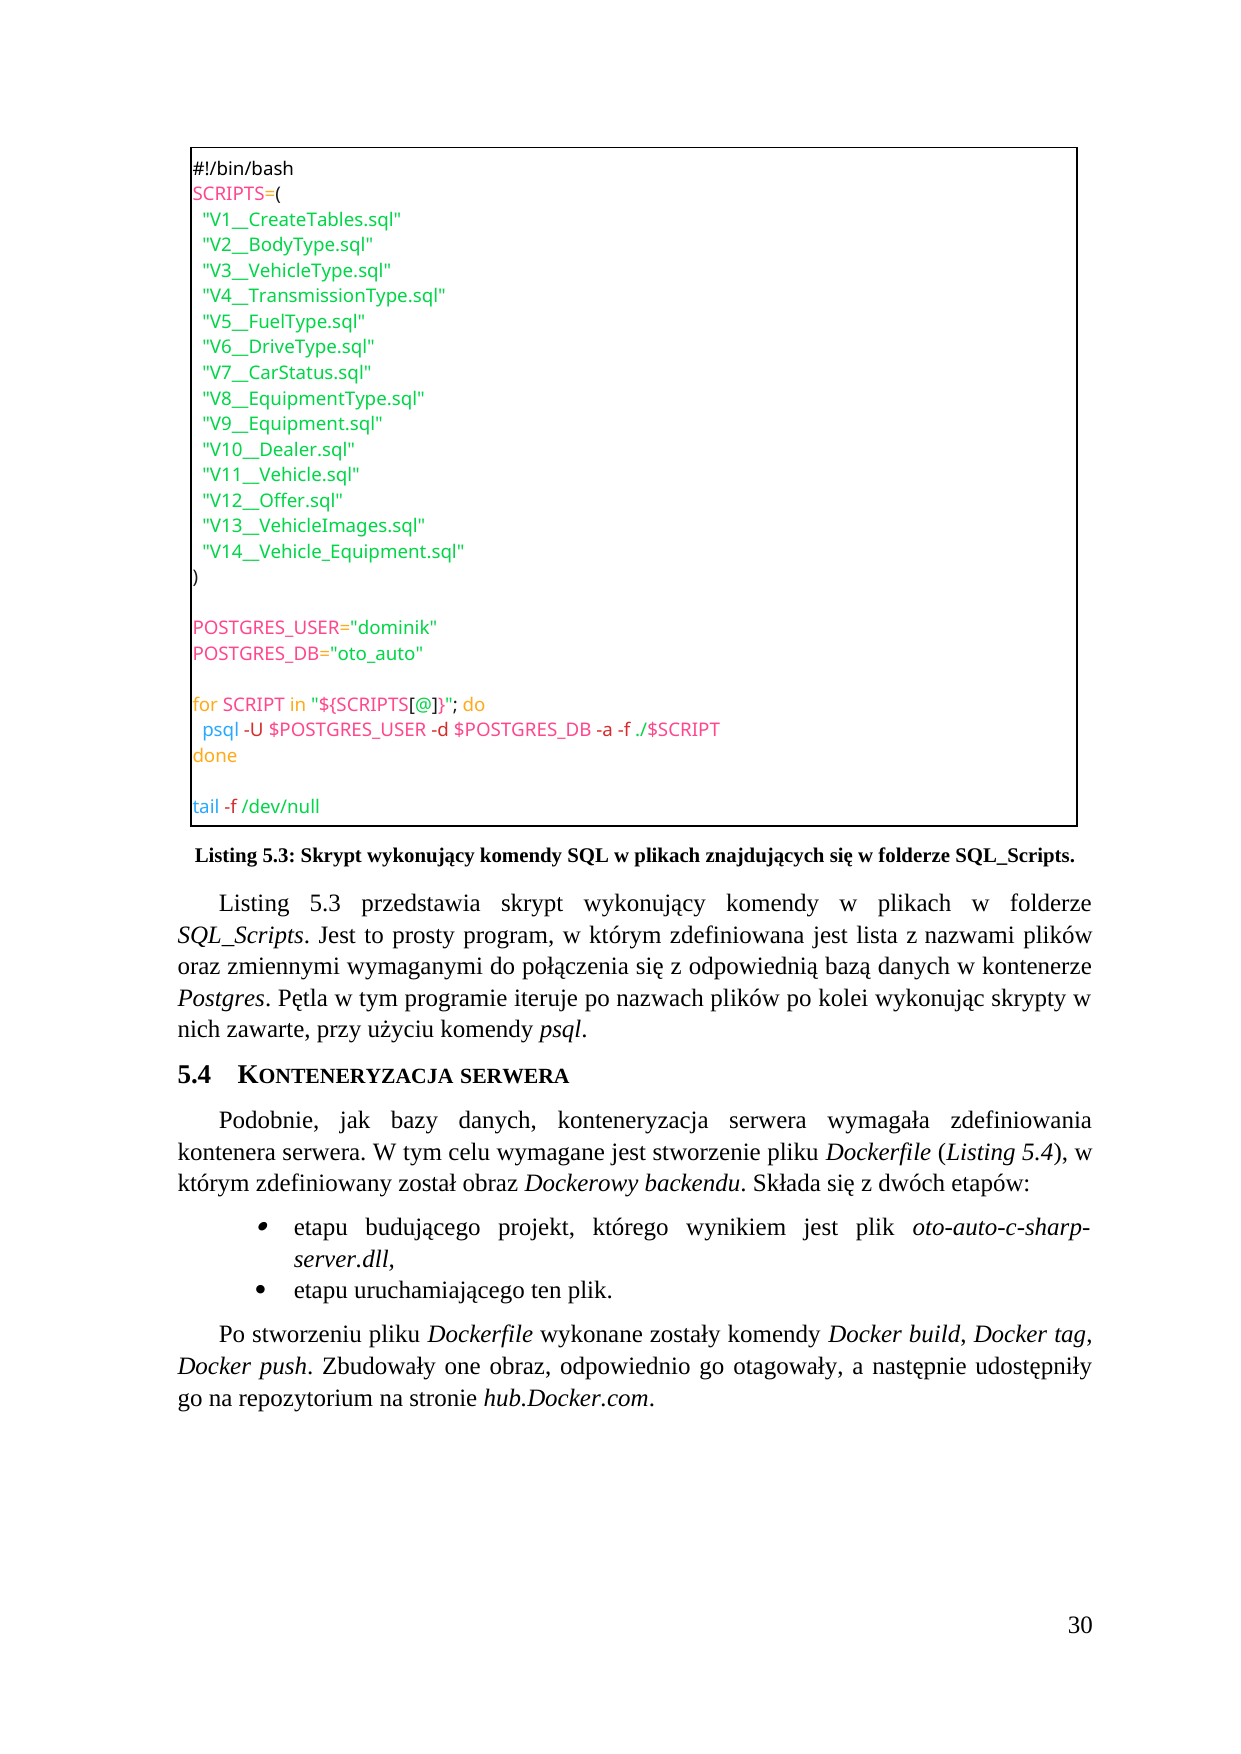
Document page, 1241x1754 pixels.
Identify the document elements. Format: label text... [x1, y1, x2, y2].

list etapu uruchamiającego ten plik. [256, 1276, 1092, 1304]
subtitle Konteneryzacja serwera [177, 1058, 1092, 1090]
list etapu budującego projekt, którego wynikiem jest plik oto-auto-c-sharp-server.dll, [256, 1212, 1092, 1273]
text Listing 5.3: Skrypt wykonujący komendy SQL w plikach znajdujących się w folderze SQL_Scripts. [177, 843, 1092, 867]
text Podobnie, jak bazy danych, konteneryzacja serwera wymagała zdefiniowania kontenera serwera. W tym celu wymagane jest stworzenie pliku Dockerfile (Listing 5.4), w którym zdefiniowany został obraz Dockerowy backendu. Składa się z dwóch etapów: [177, 1105, 1092, 1197]
text Po stworzeniu pliku Dockerfile wykonane zostały komendy Docker build, Docker tag, Docker push. Zbudowały one obraz, odpowiednio go otagowały, a następnie udostępniły go na repozytorium na stronie hub.Docker.com. [177, 1319, 1092, 1411]
text Listing 5.3 przedstawia skrypt wykonujący komendy w plikach w folderze SQL_Scripts. Jest to prosty program, w którym zdefiniowana jest lista z nazwami plików oraz zmiennymi wymaganymi do połączenia się z odpowiednią bazą danych w kontenerze Postgres. Pętla w tym programie iteruje po nazwach plików po kolei wykonując skrypty w nich zawarte, przy użyciu komendy psql. [177, 888, 1092, 1043]
